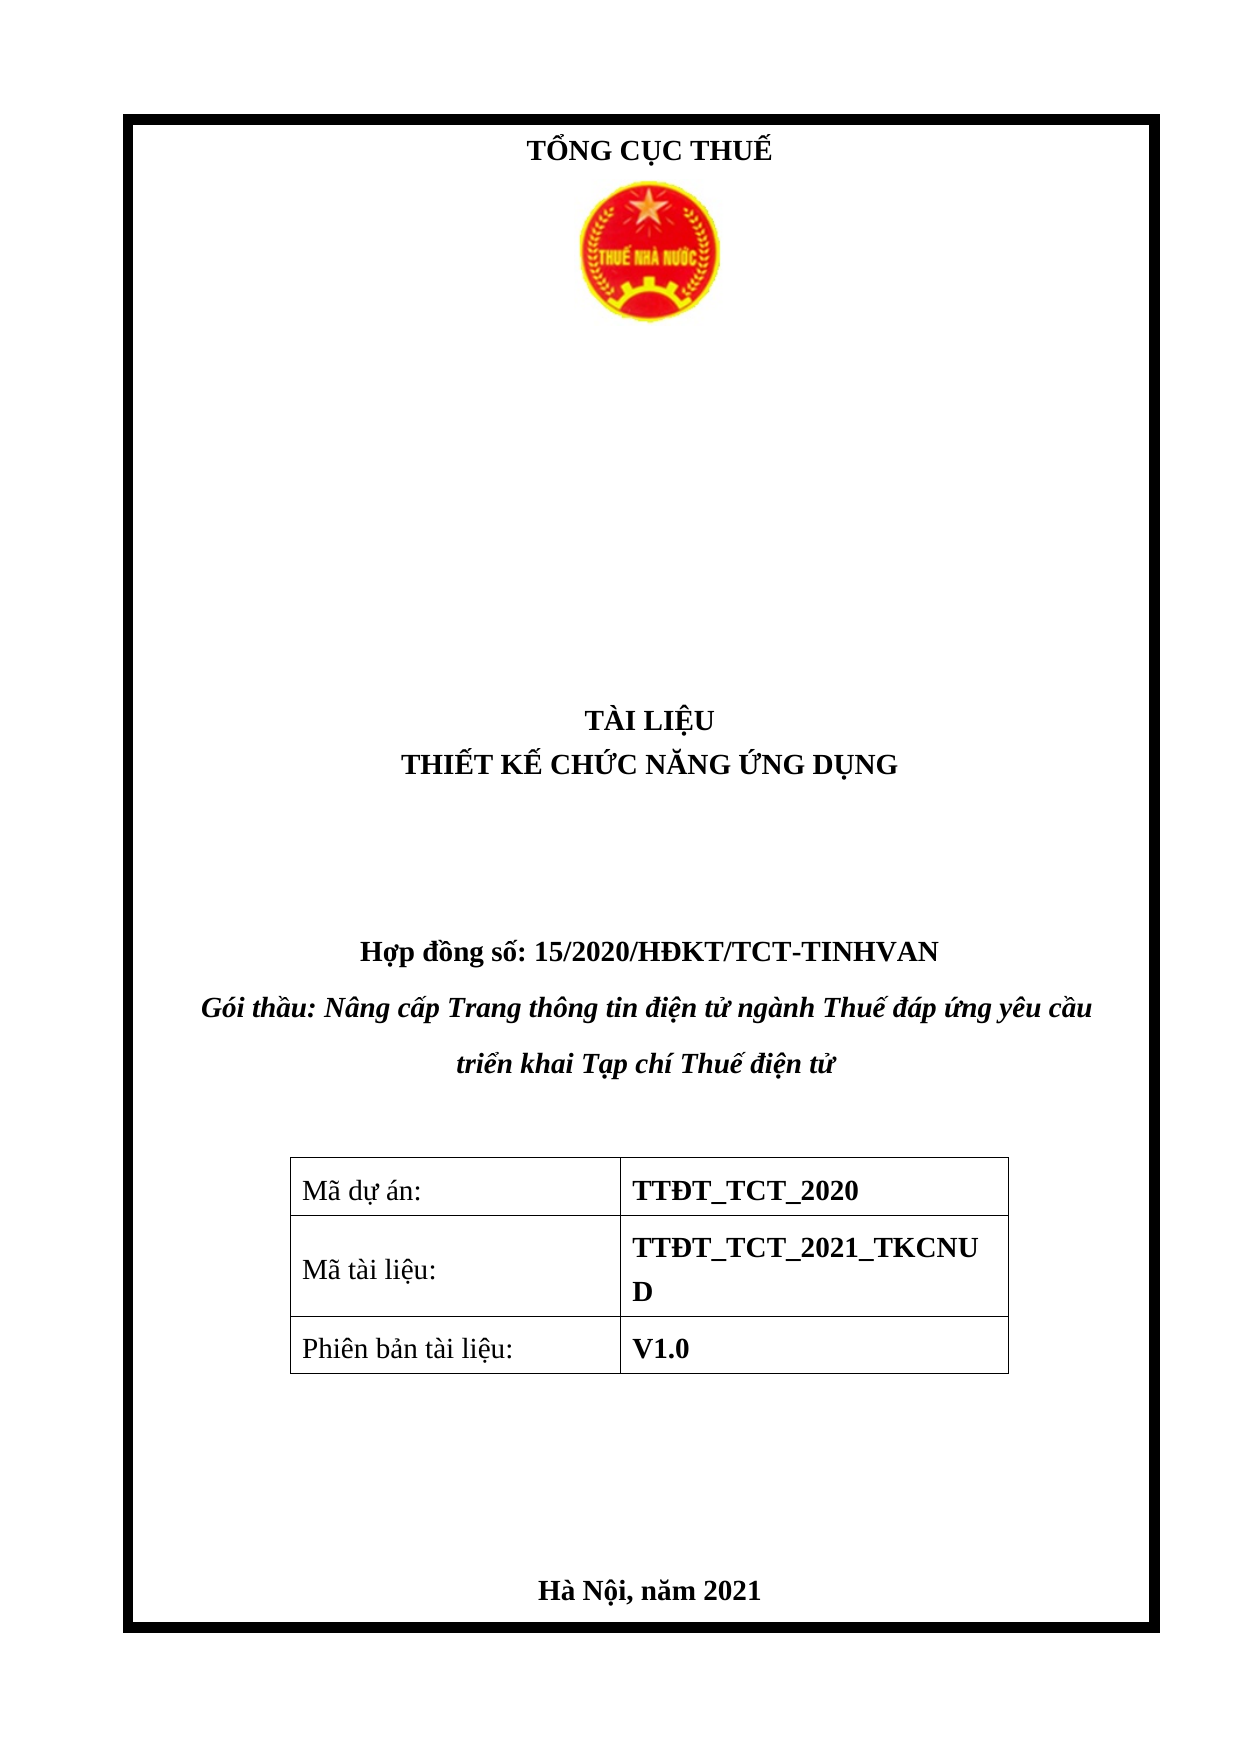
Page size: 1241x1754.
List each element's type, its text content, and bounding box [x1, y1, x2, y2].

text TÀI LIỆU [177, 703, 1122, 737]
table_cell Mã tài liệu: [291, 1216, 620, 1316]
text THIẾT KẾ CHỨC NĂNG ỨNG DỤNG [177, 747, 1122, 781]
table_cell V1.0 [621, 1317, 1008, 1373]
text Gói thầu: Nâng cấp Trang thông tin điện tử ngành Thuế đáp ứng yêu cầu [177, 990, 1117, 1023]
picture [573, 179, 728, 326]
table_header TTĐT_TCT_2020 [621, 1158, 1008, 1214]
table_cell Phiên bản tài liệu: [291, 1317, 620, 1373]
text Hợp đồng số: 15/2020/HĐKT/TCT-TINHVAN [177, 934, 1122, 967]
text TỔNG CỤC THUẾ [177, 133, 1122, 167]
table_cell TTĐT_TCT_2021_TKCNUD [621, 1216, 1008, 1316]
text triển khai Tạp chí Thuế điện tử [177, 1046, 1117, 1079]
text Hà Nội, năm 2021 [177, 1573, 1122, 1606]
table_header Mã dự án: [291, 1158, 620, 1214]
